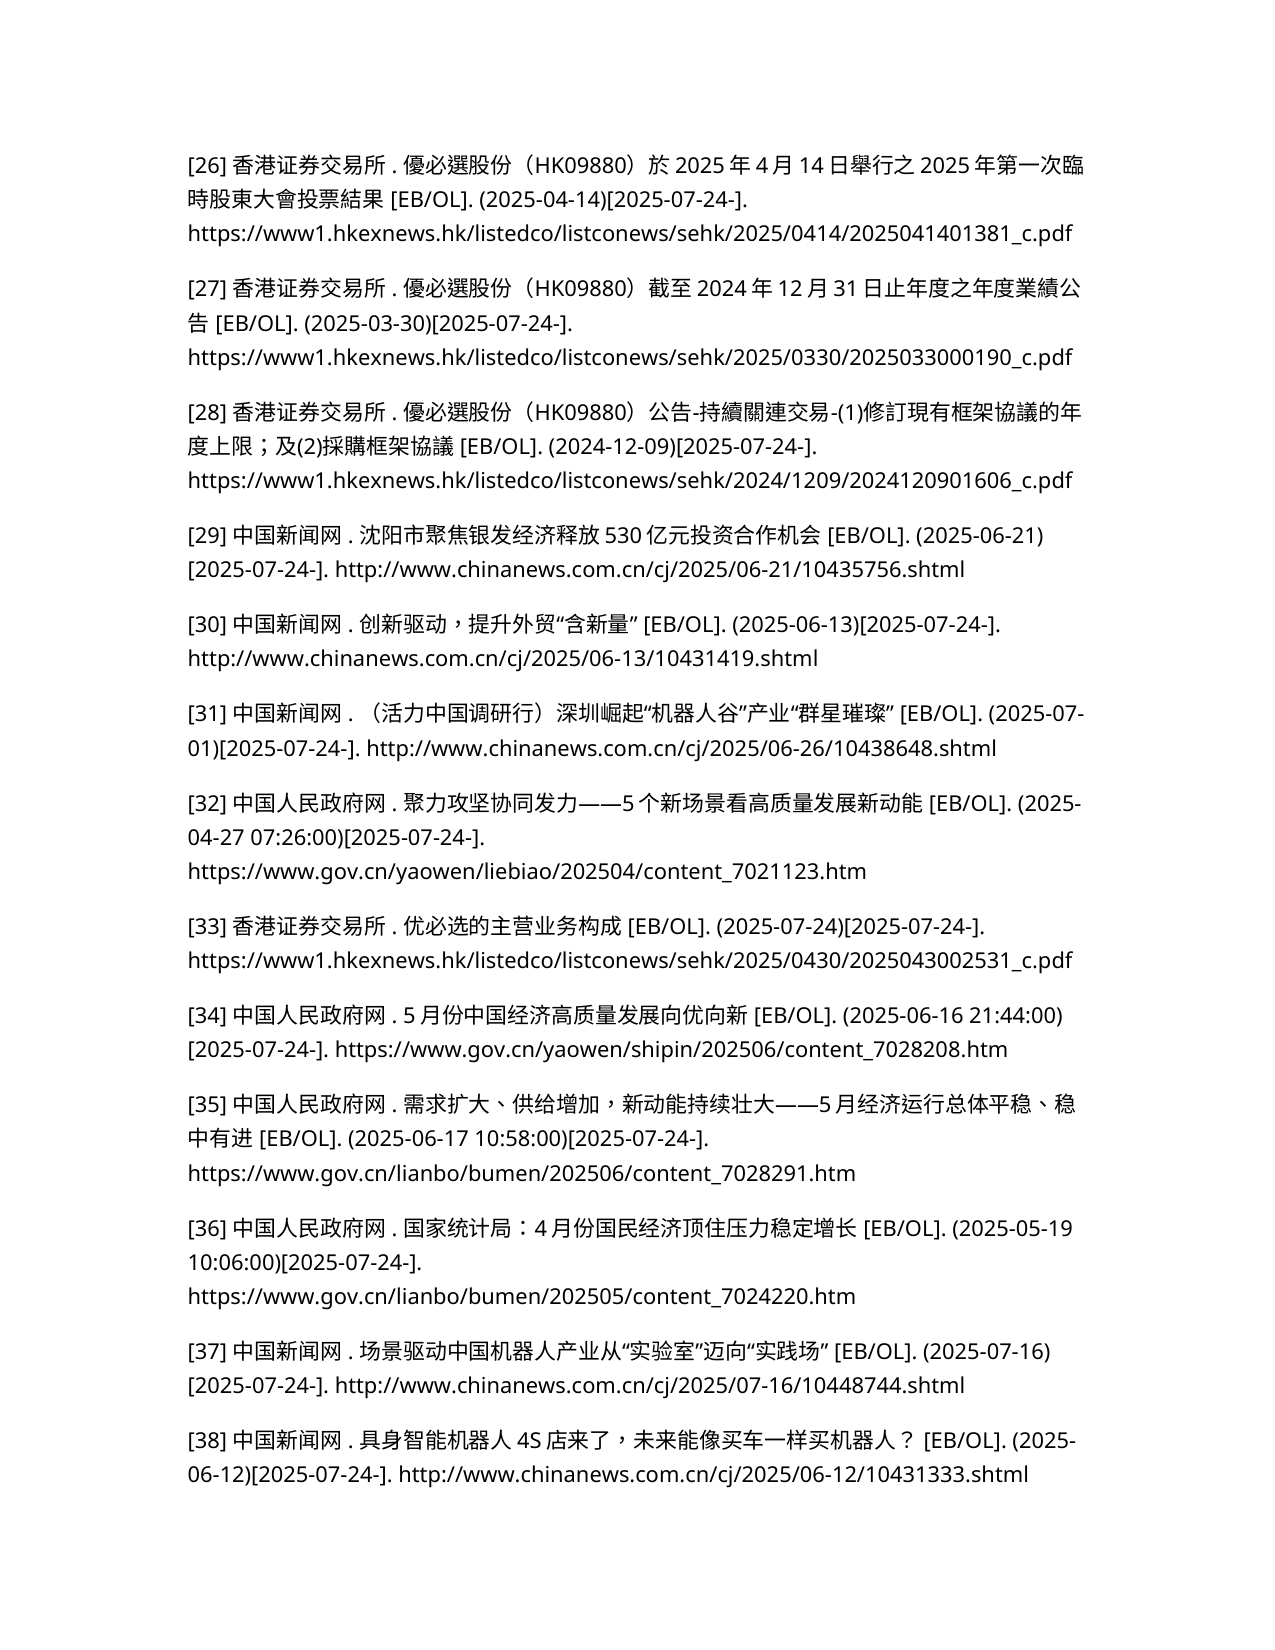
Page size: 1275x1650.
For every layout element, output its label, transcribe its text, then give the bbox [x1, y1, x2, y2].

text [26] 香港证券交易所 . 優必選股份（HK09880）於2025年4月14日舉行之2025年第一次臨時股東大會投票結果 [EB/OL]. (2025-04-14)[2025-07-24-]. https://www1.hkexnews.hk/listedco/listconews/sehk/2025/0414/2025041401381_c.pdf [187, 150, 1087, 248]
text [35] 中国人民政府网 . 需求扩大、供给增加，新动能持续壮大——5月经济运行总体平稳、稳中有进 [EB/OL]. (2025-06-17 10:58:00)[2025-07-24-]. https://www.gov.cn/lianbo/bumen/202506/content_7028291.htm [187, 1089, 1087, 1187]
text [28] 香港证券交易所 . 優必選股份（HK09880）公告-持續關連交易-(1)修訂現有框架協議的年度上限；及(2)採購框架協議 [EB/OL]. (2024-12-09)[2025-07-24-]. https://www1.hkexnews.hk/listedco/listconews/sehk/2024/1209/2024120901606_c.pdf [187, 397, 1087, 495]
text [32] 中国人民政府网 . 聚力攻坚协同发力——5个新场景看高质量发展新动能 [EB/OL]. (2025-04-27 07:26:00)[2025-07-24-]. https://www.gov.cn/yaowen/liebiao/202504/content_7021123.htm [187, 787, 1087, 886]
text [30] 中国新闻网 . 创新驱动，提升外贸“含新量” [EB/OL]. (2025-06-13)[2025-07-24-]. http://www.chinanews.com.cn/cj/2025/06-13/10431419.shtml [187, 609, 1087, 673]
text [38] 中国新闻网 . 具身智能机器人4S店来了，未来能像买车一样买机器人？ [EB/OL]. (2025-06-12)[2025-07-24-]. http://www.chinanews.com.cn/cj/2025/06-12/10431333.shtml [187, 1425, 1087, 1489]
text [37] 中国新闻网 . 场景驱动中国机器人产业从“实验室”迈向“实践场” [EB/OL]. (2025-07-16)[2025-07-24-]. http://www.chinanews.com.cn/cj/2025/07-16/10448744.shtml [187, 1336, 1087, 1400]
text [36] 中国人民政府网 . 国家统计局：4月份国民经济顶住压力稳定增长 [EB/OL]. (2025-05-19 10:06:00)[2025-07-24-]. https://www.gov.cn/lianbo/bumen/202505/content_7024220.htm [187, 1212, 1087, 1311]
text [33] 香港证券交易所 . 优必选的主营业务构成 [EB/OL]. (2025-07-24)[2025-07-24-]. https://www1.hkexnews.hk/listedco/listconews/sehk/2025/0430/2025043002531_c.pdf [187, 911, 1087, 975]
text [34] 中国人民政府网 . 5月份中国经济高质量发展向优向新 [EB/OL]. (2025-06-16 21:44:00)[2025-07-24-]. https://www.gov.cn/yaowen/shipin/202506/content_7028208.htm [187, 1000, 1087, 1064]
text [29] 中国新闻网 . 沈阳市聚焦银发经济释放530亿元投资合作机会 [EB/OL]. (2025-06-21)[2025-07-24-]. http://www.chinanews.com.cn/cj/2025/06-21/10435756.shtml [187, 520, 1087, 584]
text [27] 香港证券交易所 . 優必選股份（HK09880）截至2024年12月31日止年度之年度業績公告 [EB/OL]. (2025-03-30)[2025-07-24-]. https://www1.hkexnews.hk/listedco/listconews/sehk/2025/0330/2025033000190_c.pdf [187, 273, 1087, 371]
text [31] 中国新闻网 . （活力中国调研行）深圳崛起“机器人谷”产业“群星璀璨” [EB/OL]. (2025-07-01)[2025-07-24-]. http://www.chinanews.com.cn/cj/2025/06-26/10438648.shtml [187, 698, 1087, 762]
